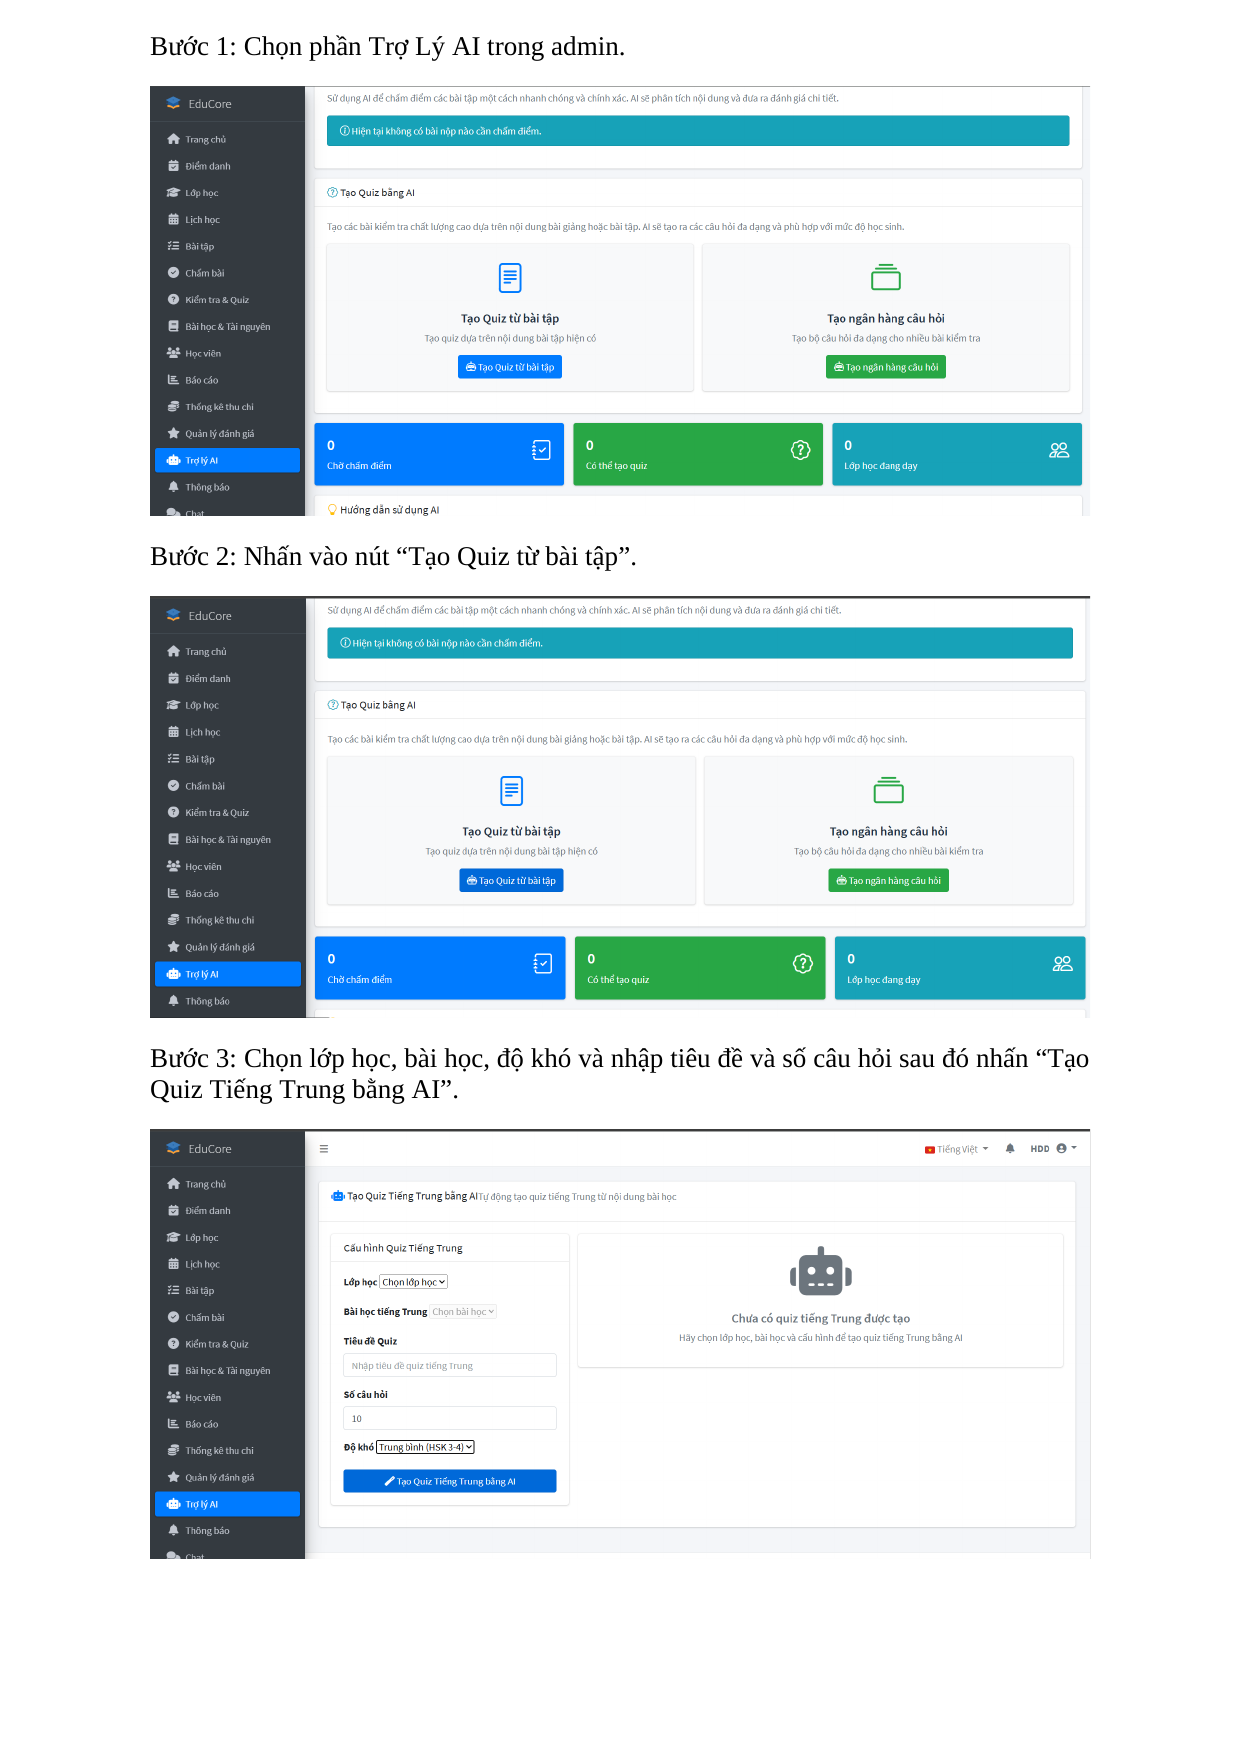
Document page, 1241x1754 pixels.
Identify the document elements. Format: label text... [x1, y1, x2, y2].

subtitle Bước 3: Chọn lớp học, bài học, độ khó và nhập tiêu đề và số câu hỏi sau đó nhấn “Tạo Quiz Tiếng Trung bằng AI”. [150, 1042, 1090, 1105]
subtitle Bước 2: Nhấn vào nút “Tạo Quiz từ bài tập”. [150, 541, 1090, 572]
picture [150, 1129, 1091, 1559]
picture [150, 596, 1091, 1018]
picture [150, 86, 1091, 516]
subtitle Bước 1: Chọn phần Trợ Lý AI trong admin. [150, 30, 1090, 61]
